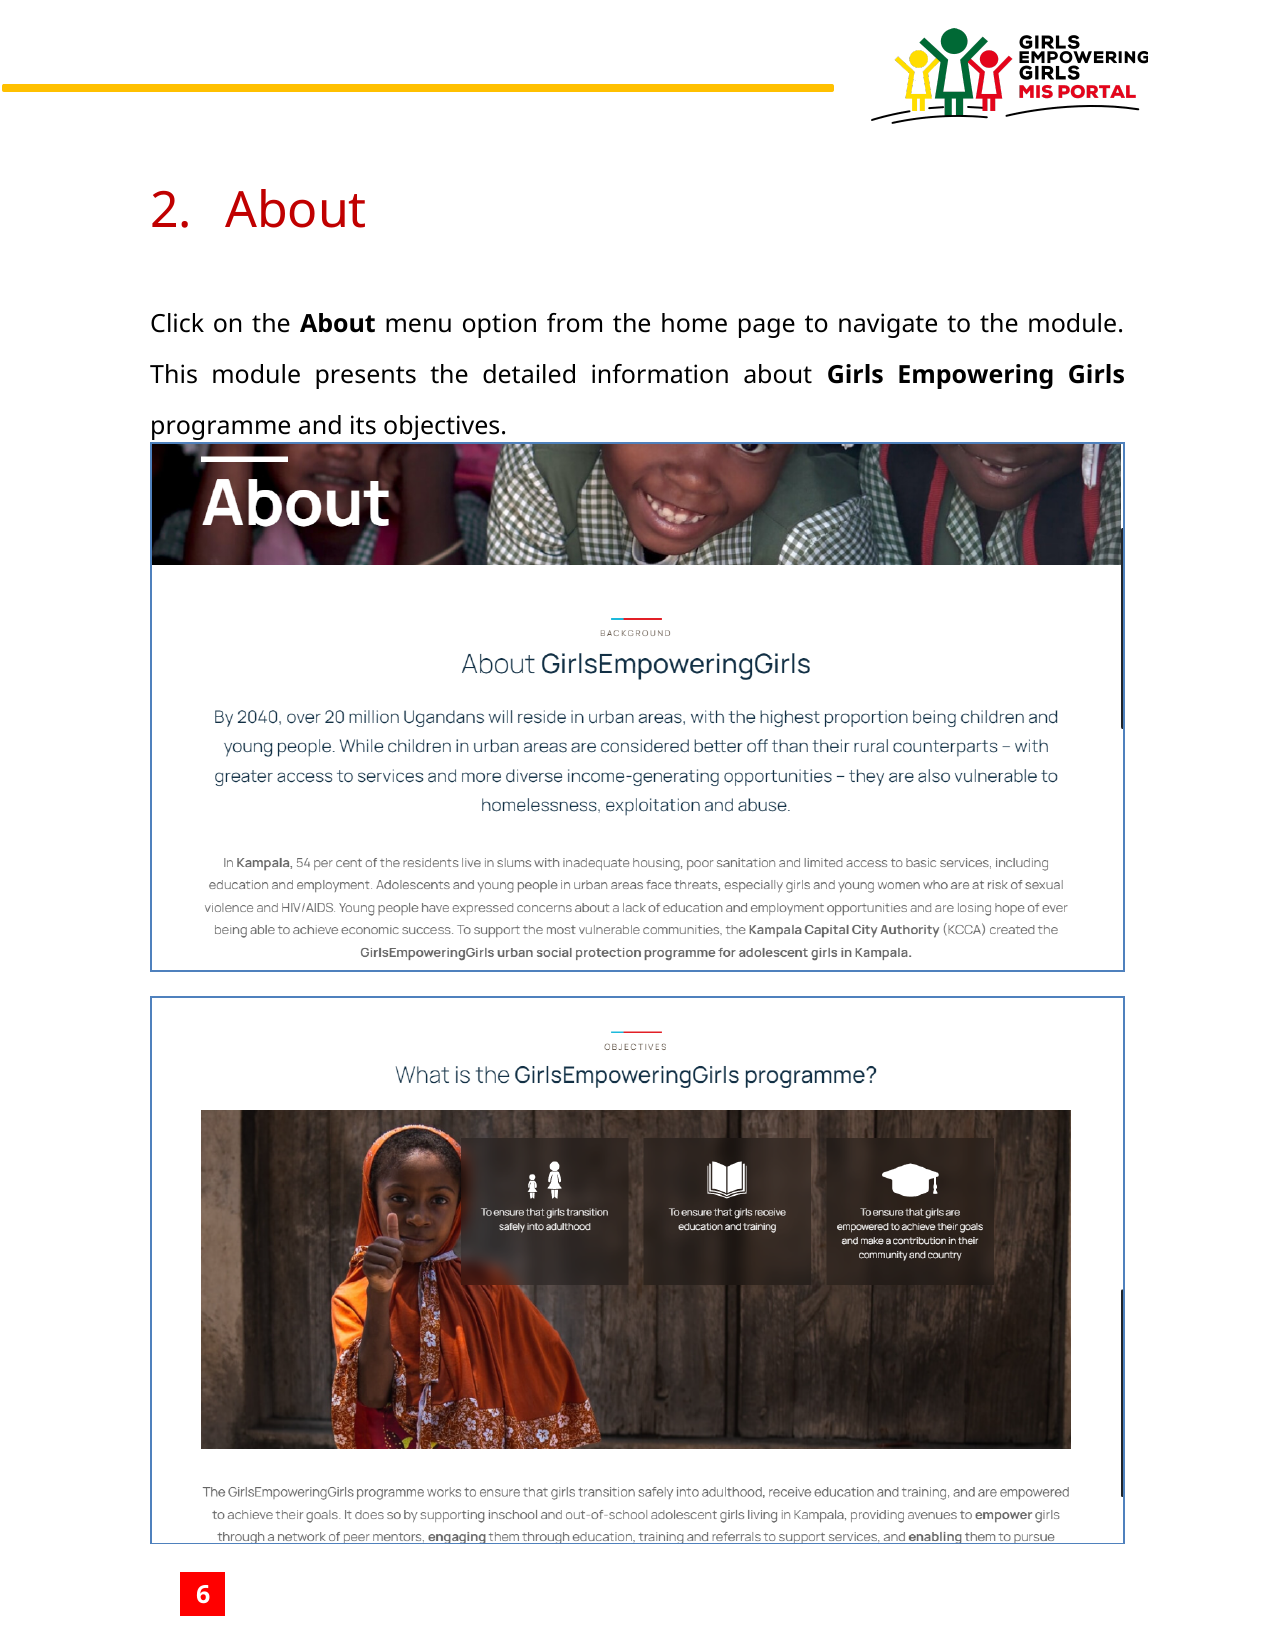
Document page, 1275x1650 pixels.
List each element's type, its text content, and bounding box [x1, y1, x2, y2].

text Click on the About menu option from the home page to navigate to the module. This module presents the detailed information about Girls Empowering Girls programme and its objectives. [150, 305, 1125, 441]
subtitle About [150, 174, 1125, 242]
picture [871, 28, 1148, 125]
picture [152, 444, 1123, 970]
picture [152, 998, 1123, 1543]
